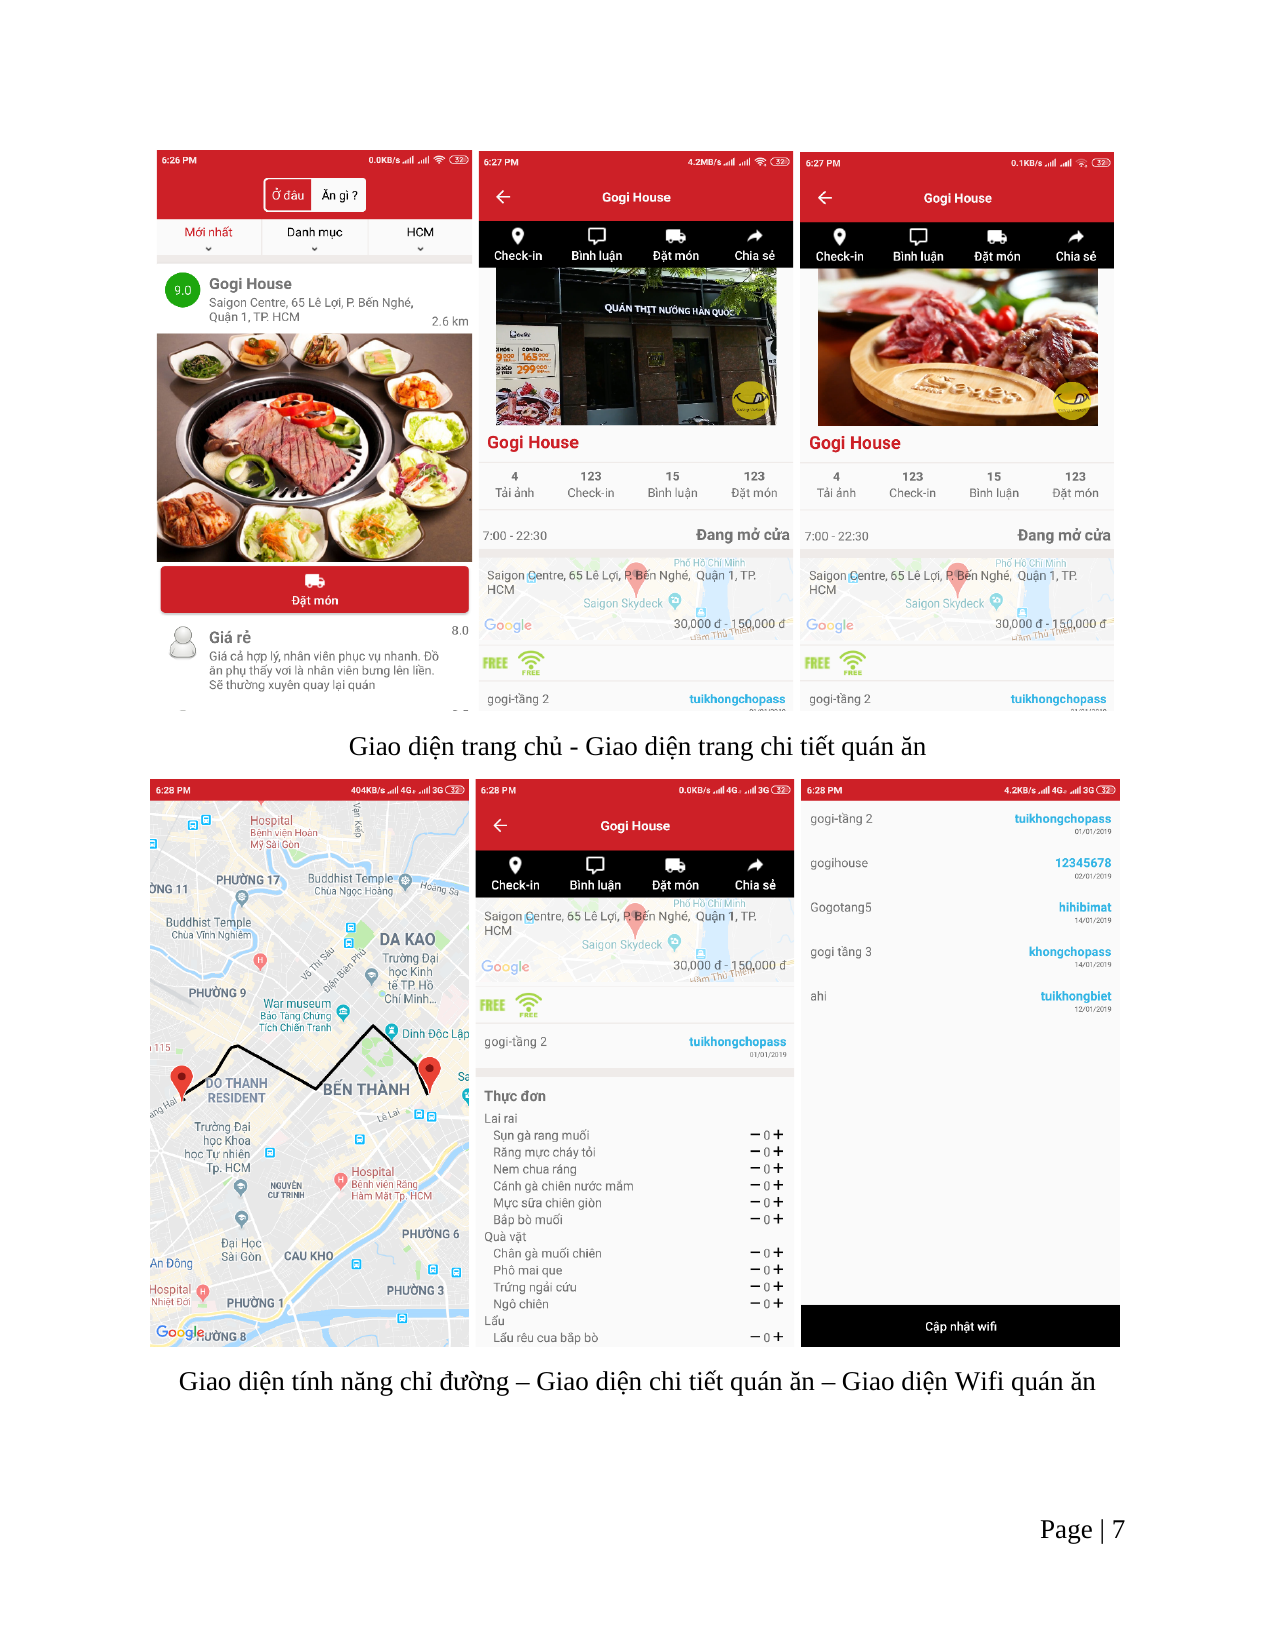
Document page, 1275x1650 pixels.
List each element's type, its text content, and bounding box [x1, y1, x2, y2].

text Giao diện trang chủ - Giao diện trang chi tiết quán ăn [150, 729, 1125, 761]
picture [150, 779, 469, 1347]
picture [475, 779, 795, 1347]
picture [801, 779, 1120, 1347]
picture [800, 152, 1114, 711]
picture [478, 151, 794, 711]
text Giao diện tính năng chỉ đường – Giao diện chi tiết quán ăn – Giao diện Wifi quán ăn [150, 1366, 1125, 1397]
picture [156, 150, 473, 711]
